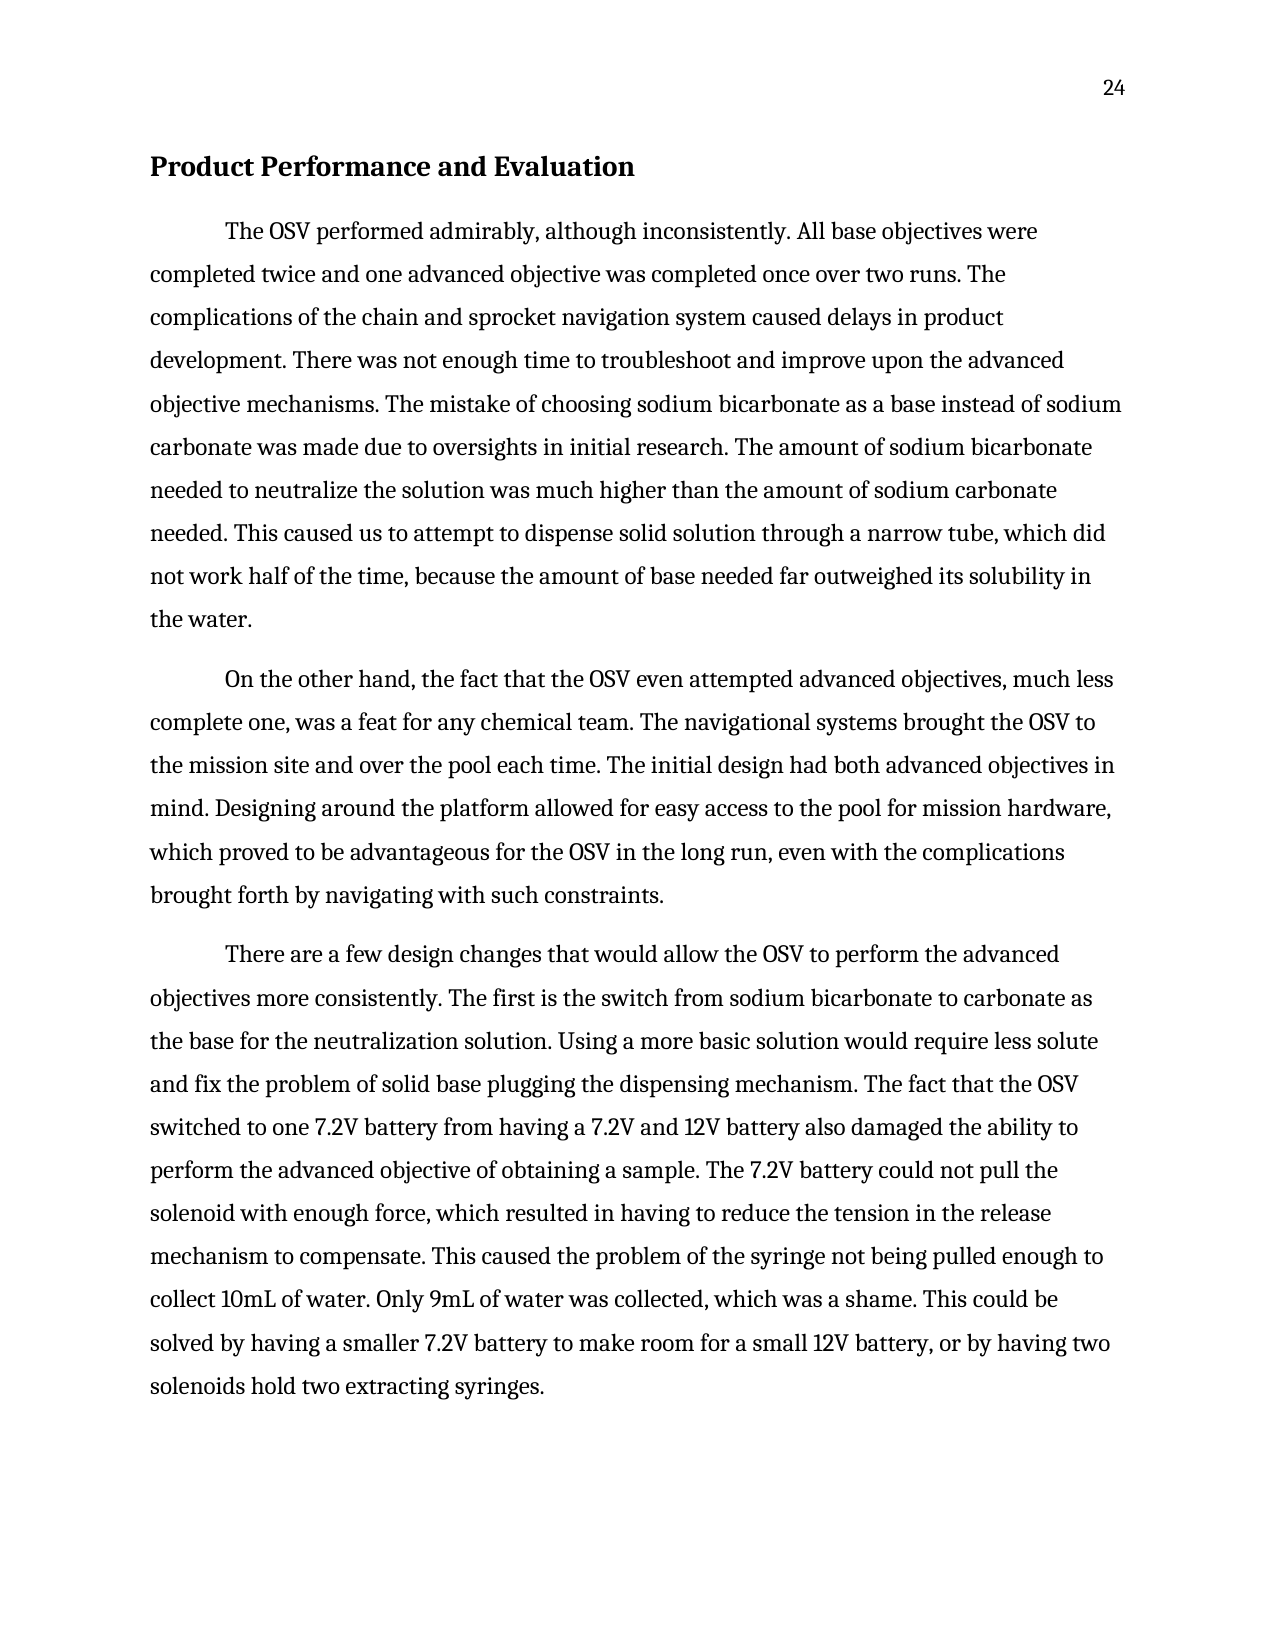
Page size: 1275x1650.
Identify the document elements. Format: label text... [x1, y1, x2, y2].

text The OSV performed admirably, although inconsistently. All base objectives were completed twice and one advanced objective was completed once over two runs. The complications of the chain and sprocket navigation system caused delays in product development. There was not enough time to troubleshoot and improve upon the advanced objective mechanisms. The mistake of choosing sodium bicarbonate as a base instead of sodium carbonate was made due to oversights in initial research. The amount of sodium bicarbonate needed to neutralize the solution was much higher than the amount of sodium carbonate needed. This caused us to attempt to dispense solid solution through a narrow tube, which did not work half of the time, because the amount of base needed far outweighed its solubility in the water. [150, 217, 1125, 634]
text On the other hand, the fact that the OSV even attempted advanced objectives, much less complete one, was a feat for any chemical team. The navigational systems brought the OSV to the mission site and over the pool each time. The initial design had both advanced objectives in mind. Designing around the platform allowed for easy access to the pool for mission hardware, which proved to be advantageous for the OSV in the long run, even with the complications brought forth by navigating with such constraints. [150, 665, 1125, 909]
text There are a few design changes that would allow the OSV to perform the advanced objectives more consistently. The first is the switch from sodium bicarbonate to carbonate as the base for the neutralization solution. Using a more basic solution would require less solute and fix the problem of solid base plugging the dispensing mechanism. The fact that the OSV switched to one 7.2V battery from having a 7.2V and 12V battery also damaged the ability to perform the advanced objective of obtaining a sample. The 7.2V battery could not pull the solenoid with enough force, which resulted in having to reduce the tension in the release mechanism to compensate. This caused the problem of the syringe not being pulled enough to collect 10mL of water. Only 9mL of water was collected, which was a shame. This could be solved by having a smaller 7.2V battery to make room for a small 12V battery, or by having two solenoids hold two extracting syringes. [150, 940, 1125, 1400]
text Product Performance and Evaluation [150, 150, 1125, 183]
